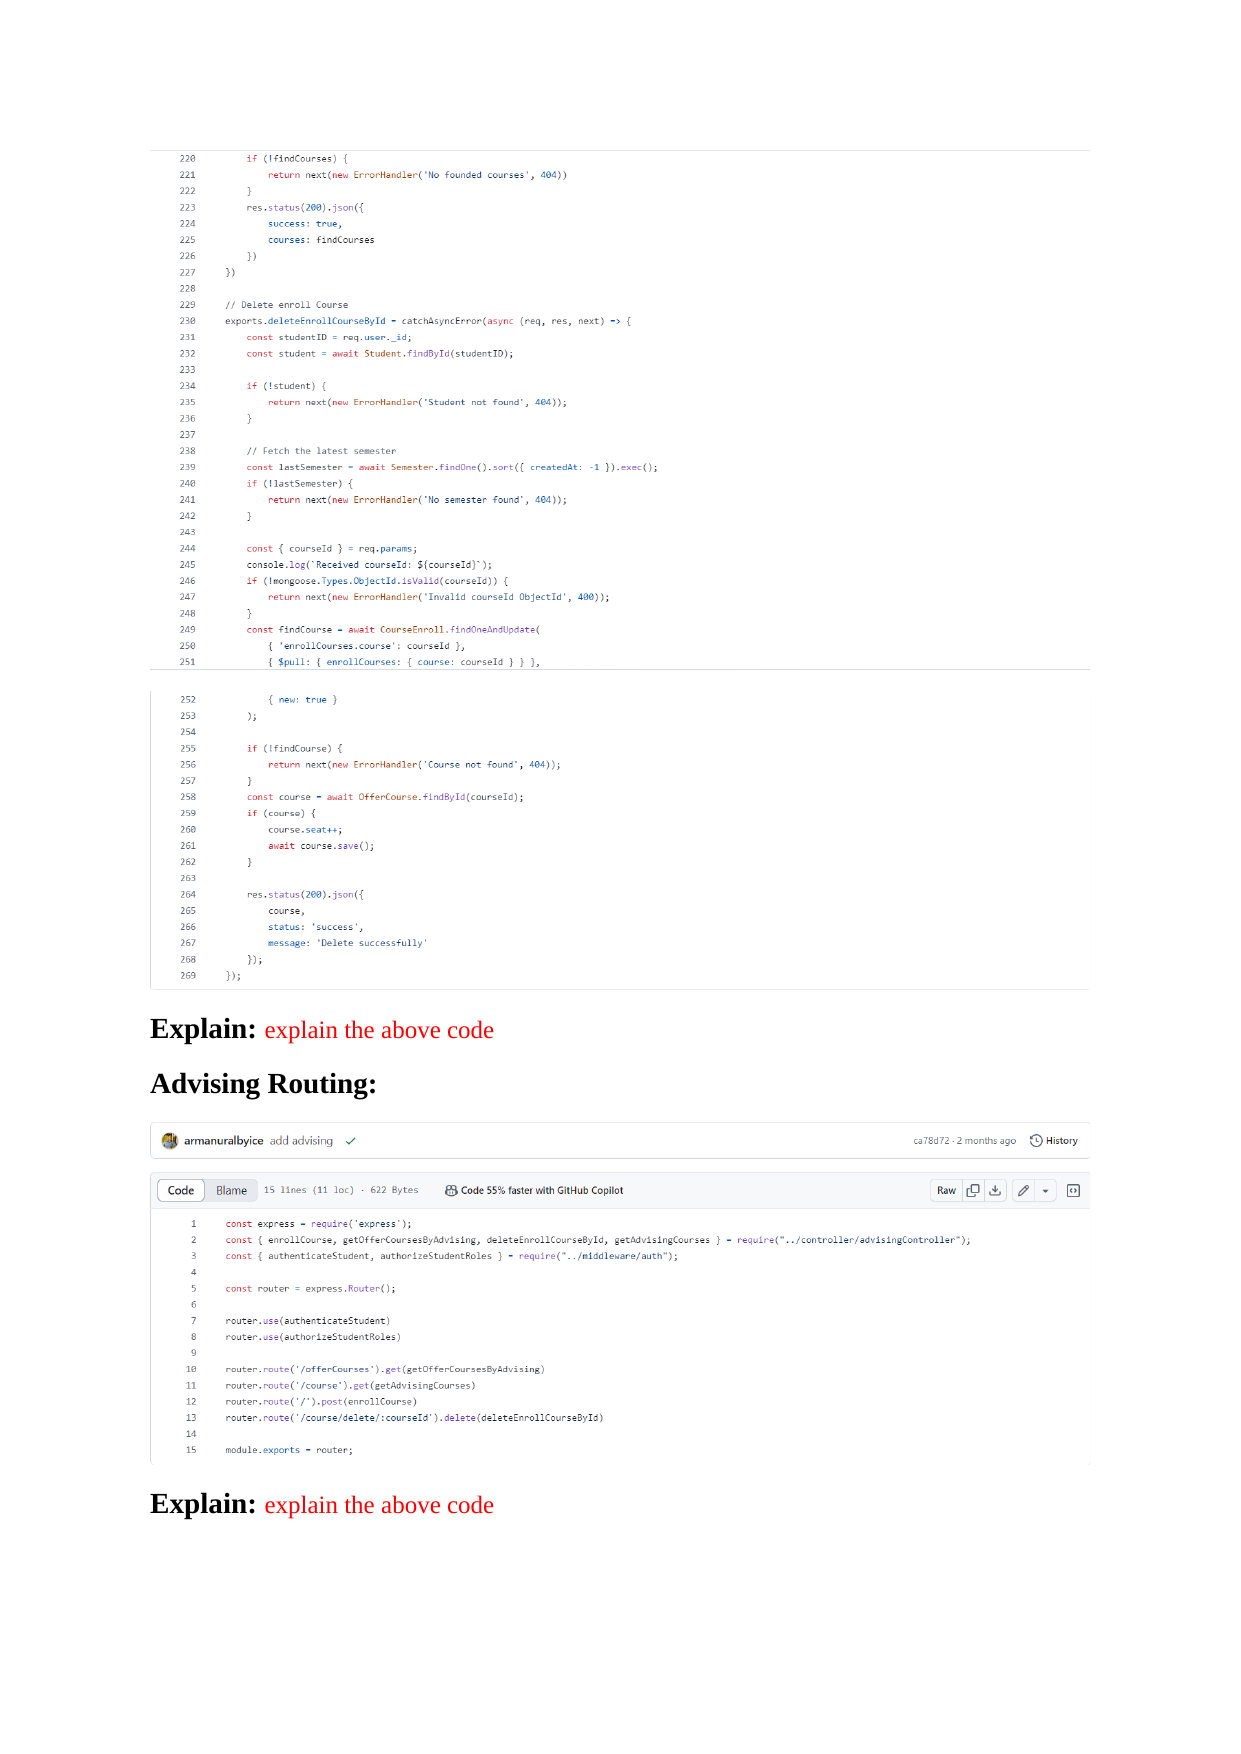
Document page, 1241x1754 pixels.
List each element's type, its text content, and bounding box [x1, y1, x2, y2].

picture [150, 691, 1091, 990]
text Explain: explain the above code [150, 1486, 1090, 1520]
picture [150, 150, 1091, 670]
picture [150, 1121, 1091, 1465]
text Advising Routing: [150, 1066, 1090, 1100]
text Explain: explain the above code [150, 1011, 1090, 1044]
